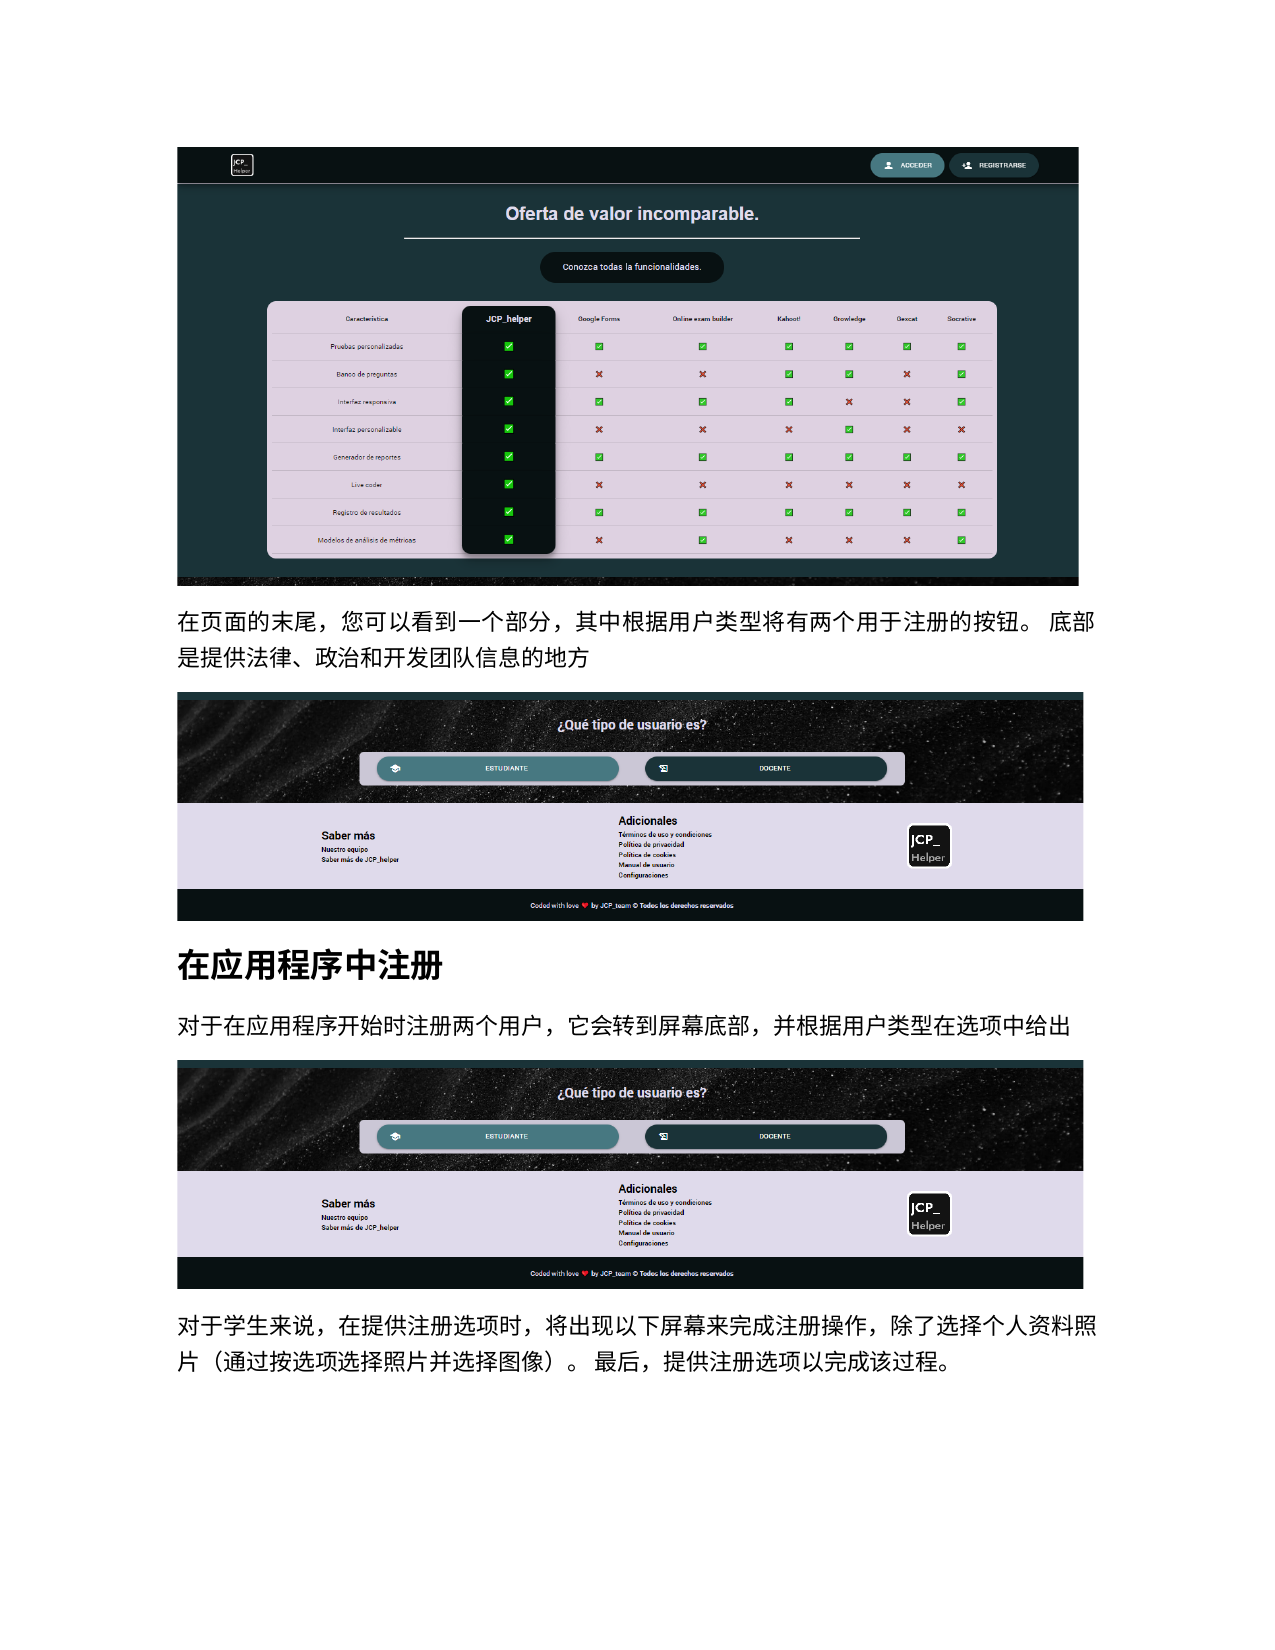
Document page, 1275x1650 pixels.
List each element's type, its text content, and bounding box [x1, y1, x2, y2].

picture [177, 1060, 1084, 1289]
text 在应用程序中注册 [177, 939, 1098, 987]
text 对于学生来说，在提供注册选项时，将出现以下屏幕来完成注册操作，除了选择个人资料照片（通过按选项选择照片并选择图像）。 最后，提供注册选项以完成该过程。 [177, 1307, 1098, 1377]
picture [177, 147, 1079, 586]
picture [177, 692, 1084, 921]
text 在页面的末尾，您可以看到一个部分，其中根据用户类型将有两个用于注册的按钮。 底部是提供法律、政治和开发团队信息的地方 [177, 604, 1098, 673]
text 对于在应用程序开始时注册两个用户，它会转到屏幕底部，并根据用户类型在选项中给出 [177, 1008, 1098, 1041]
